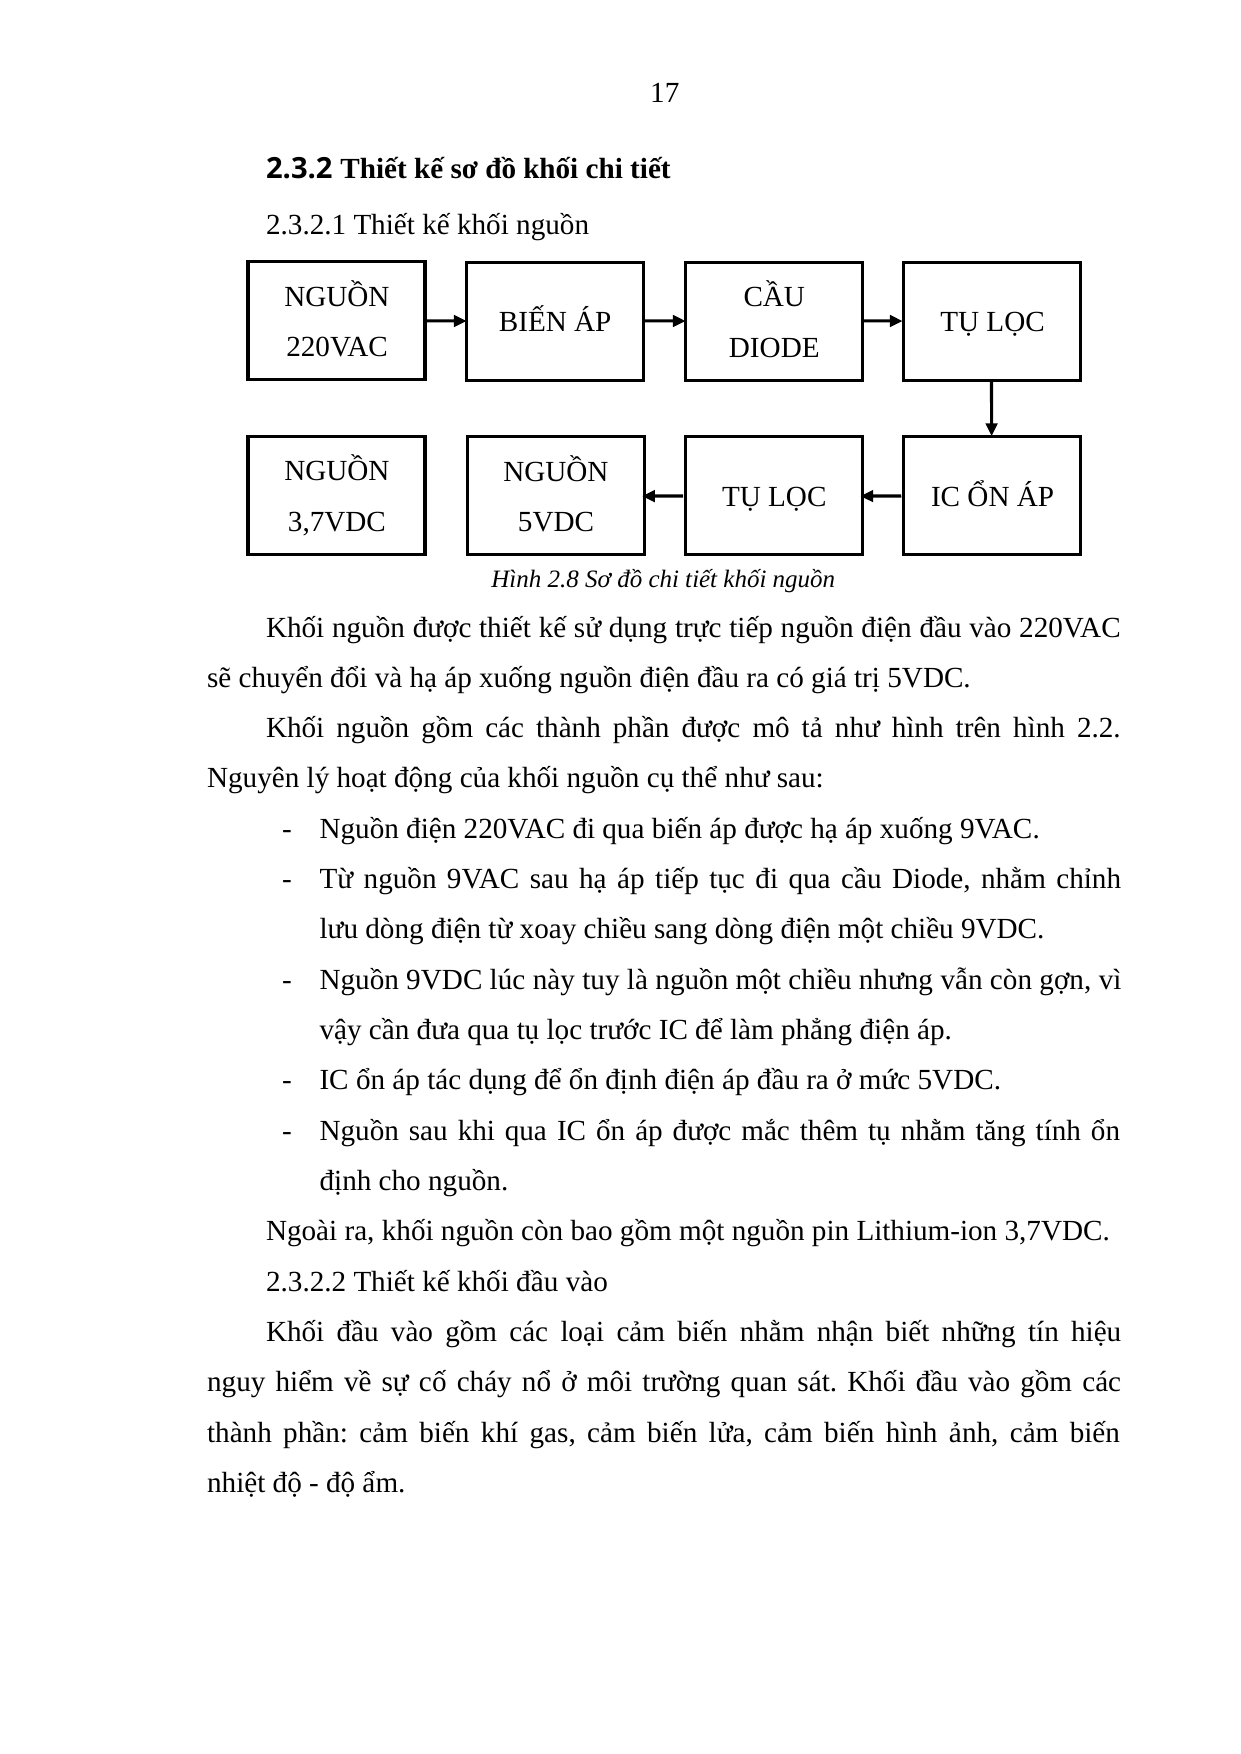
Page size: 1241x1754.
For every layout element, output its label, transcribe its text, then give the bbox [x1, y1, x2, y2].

text Khối đầu vào gồm các loại cảm biến nhằm nhận biết những tín hiệu nguy hiểm về sự cố cháy nổ ở môi trường quan sát. Khối đầu vào gồm các thành phần: cảm biến khí gas, cảm biến lửa, cảm biến hình ảnh, cảm biến nhiệt độ - độ ẩm. [207, 1314, 1122, 1498]
subtitle Thiết kế khối nguồn [266, 207, 1122, 241]
text Khối nguồn được thiết kế sử dụng trực tiếp nguồn điện đầu vào 220VAC sẽ chuyển đổi và hạ áp xuống nguồn điện đầu ra có giá trị 5VDC. [207, 610, 1122, 693]
text Khối nguồn gồm các thành phần được mô tả như hình trên hình 2.2. Nguyên lý hoạt động của khối nguồn cụ thể như sau: [207, 710, 1122, 794]
list Nguồn sau khi qua IC ổn áp được mắc thêm tụ nhằm tăng tính ổn định cho nguồn. [282, 1113, 1122, 1197]
list Nguồn điện 220VAC đi qua biến áp được hạ áp xuống 9VAC. [282, 811, 1122, 844]
subtitle Thiết kế khối đầu vào [266, 1264, 1122, 1297]
text Ngoài ra, khối nguồn còn bao gồm một nguồn pin Lithium-ion 3,7VDC. [207, 1213, 1122, 1247]
subtitle Thiết kế sơ đồ khối chi tiết [266, 148, 1122, 187]
list Nguồn 9VDC lúc này tuy là nguồn một chiều nhưng vẫn còn gợn, vì vậy cần đưa qua tụ lọc trước IC để làm phẳng điện áp. [282, 962, 1122, 1046]
list Từ nguồn 9VAC sau hạ áp tiếp tục đi qua cầu Diode, nhằm chỉnh lưu dòng điện từ xoay chiều sang dòng điện một chiều 9VDC. [282, 861, 1122, 945]
list IC ổn áp tác dụng để ổn định điện áp đầu ra ở mức 5VDC. [282, 1062, 1122, 1096]
